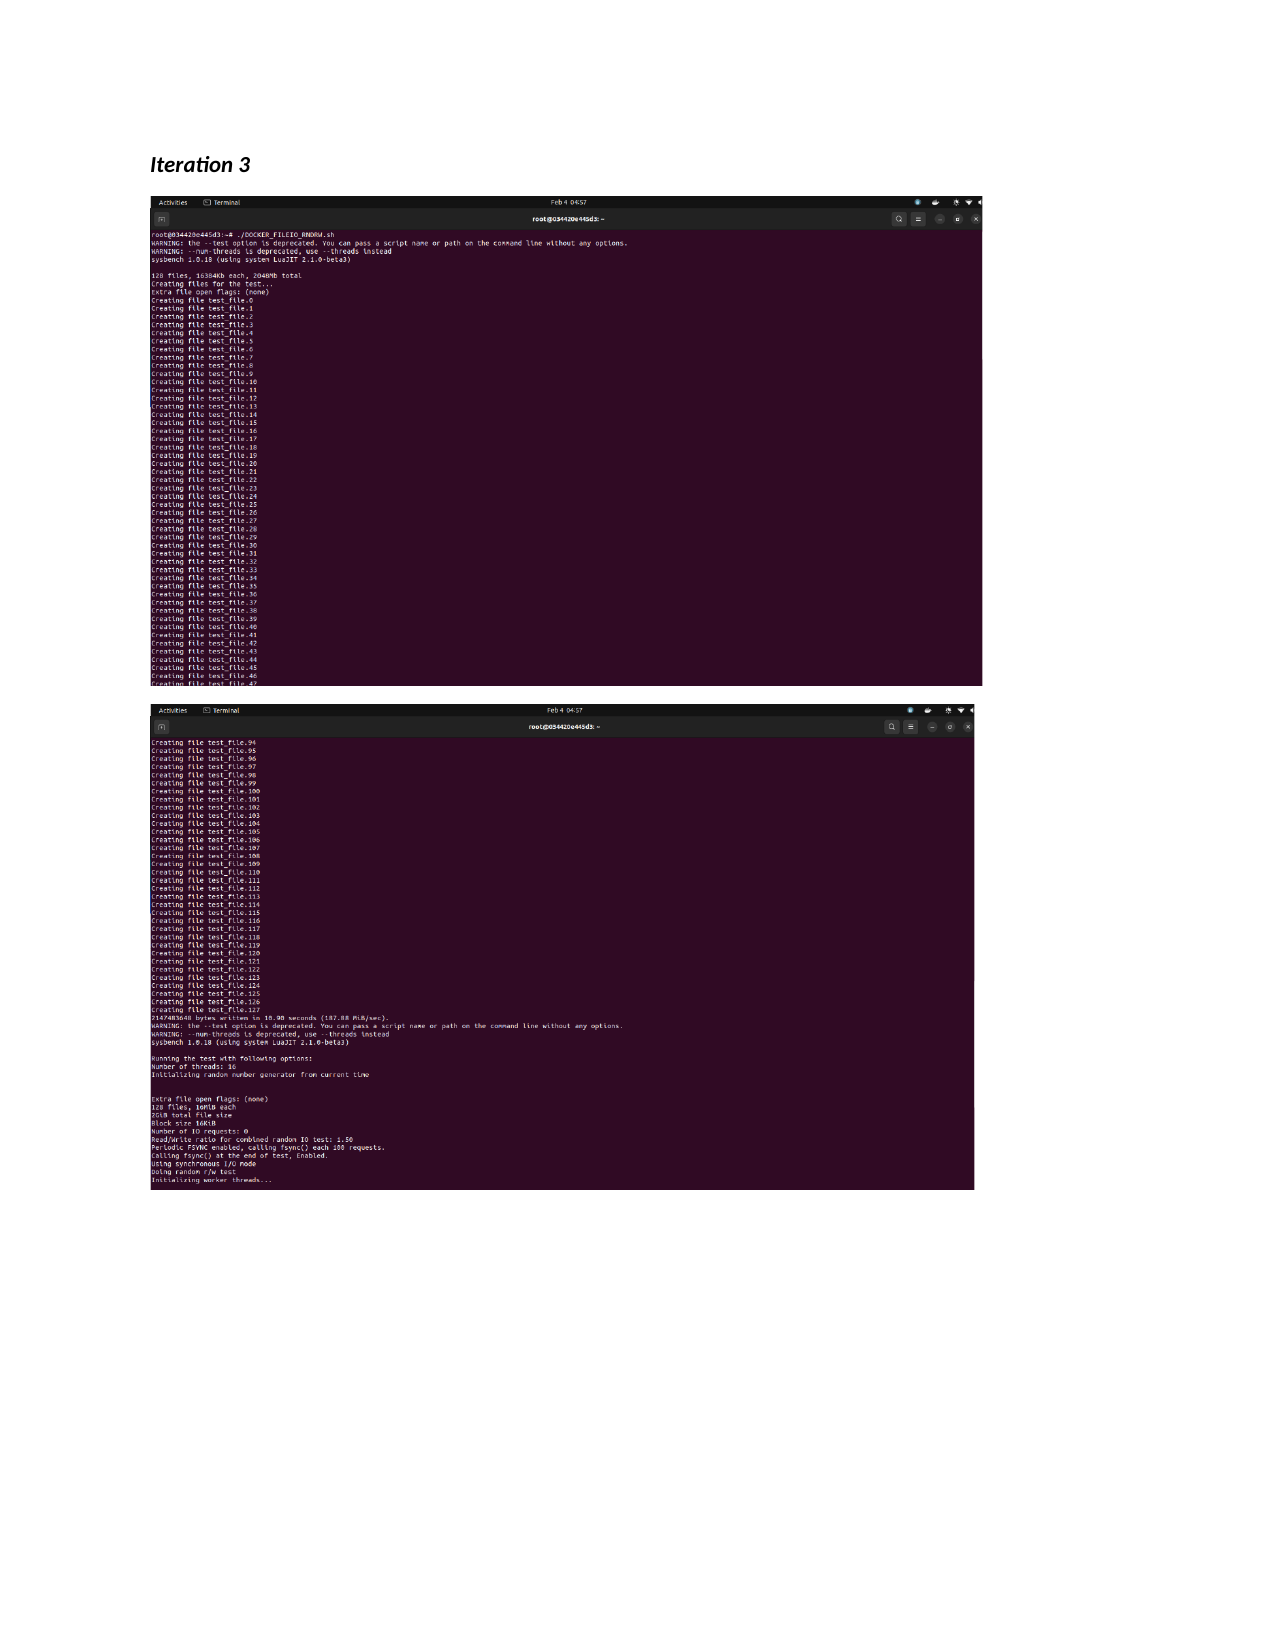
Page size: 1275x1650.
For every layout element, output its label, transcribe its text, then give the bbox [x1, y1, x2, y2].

picture [150, 196, 983, 686]
picture [150, 704, 975, 1190]
text Iteration 3 [150, 150, 1125, 178]
